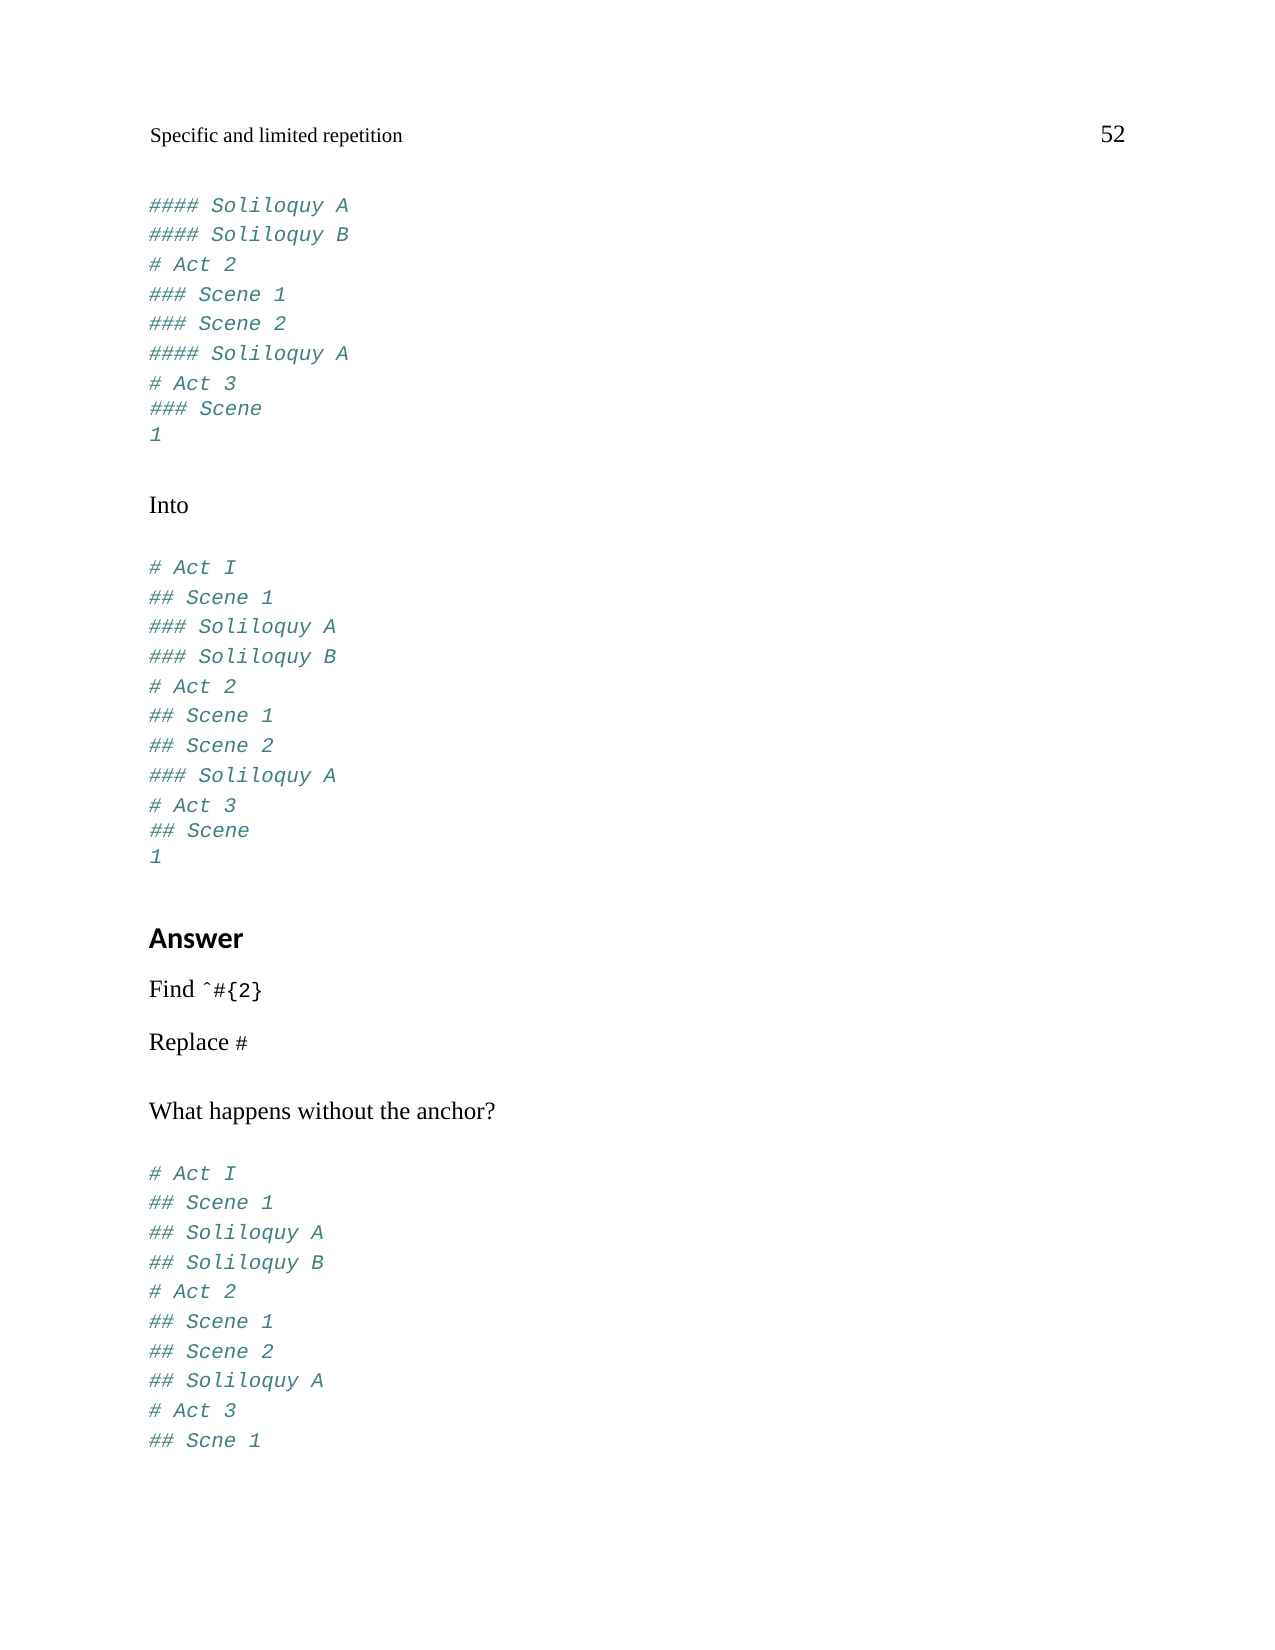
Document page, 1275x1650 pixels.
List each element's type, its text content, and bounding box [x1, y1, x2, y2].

text ### Scene 2 [148, 313, 601, 337]
subtitle Answer [148, 919, 1125, 956]
text # Act I [148, 1163, 601, 1186]
text #### Soliloquy A [148, 343, 601, 367]
text # Act 3 ## Scene 1 [148, 794, 266, 869]
text # Act 3 ### Scene 1 [148, 373, 277, 447]
text ## Scene 1 [148, 1311, 601, 1335]
text What happens without the anchor? [148, 1096, 1125, 1124]
text # Act I [148, 557, 601, 581]
text #### Soliloquy B [148, 224, 601, 248]
text # Act 2 [148, 1281, 601, 1305]
text ## Soliloquy A [148, 1222, 601, 1246]
text ## Scene 2 [148, 1341, 601, 1364]
text ### Scene 1 [148, 284, 601, 307]
text # Act 3 [148, 1400, 601, 1424]
text Replace # [148, 1027, 1125, 1057]
text ## Soliloquy A [148, 1371, 601, 1394]
text ### Soliloquy B [148, 646, 601, 670]
text ### Soliloquy A [148, 765, 601, 788]
text ## Scene 1 [148, 1192, 601, 1216]
text Find ˆ#{2} [148, 974, 1074, 1004]
text ## Scne 1 [148, 1430, 601, 1453]
text ## Soliloquy B [148, 1252, 601, 1275]
text # Act 2 [148, 676, 601, 699]
text #### Soliloquy A [148, 194, 601, 218]
text ### Soliloquy A [148, 616, 601, 640]
text ## Scene 2 [148, 735, 601, 759]
text ## Scene 1 [148, 587, 601, 610]
text Into [148, 490, 1125, 519]
text ## Scene 1 [148, 706, 601, 729]
text # Act 2 [148, 254, 601, 278]
